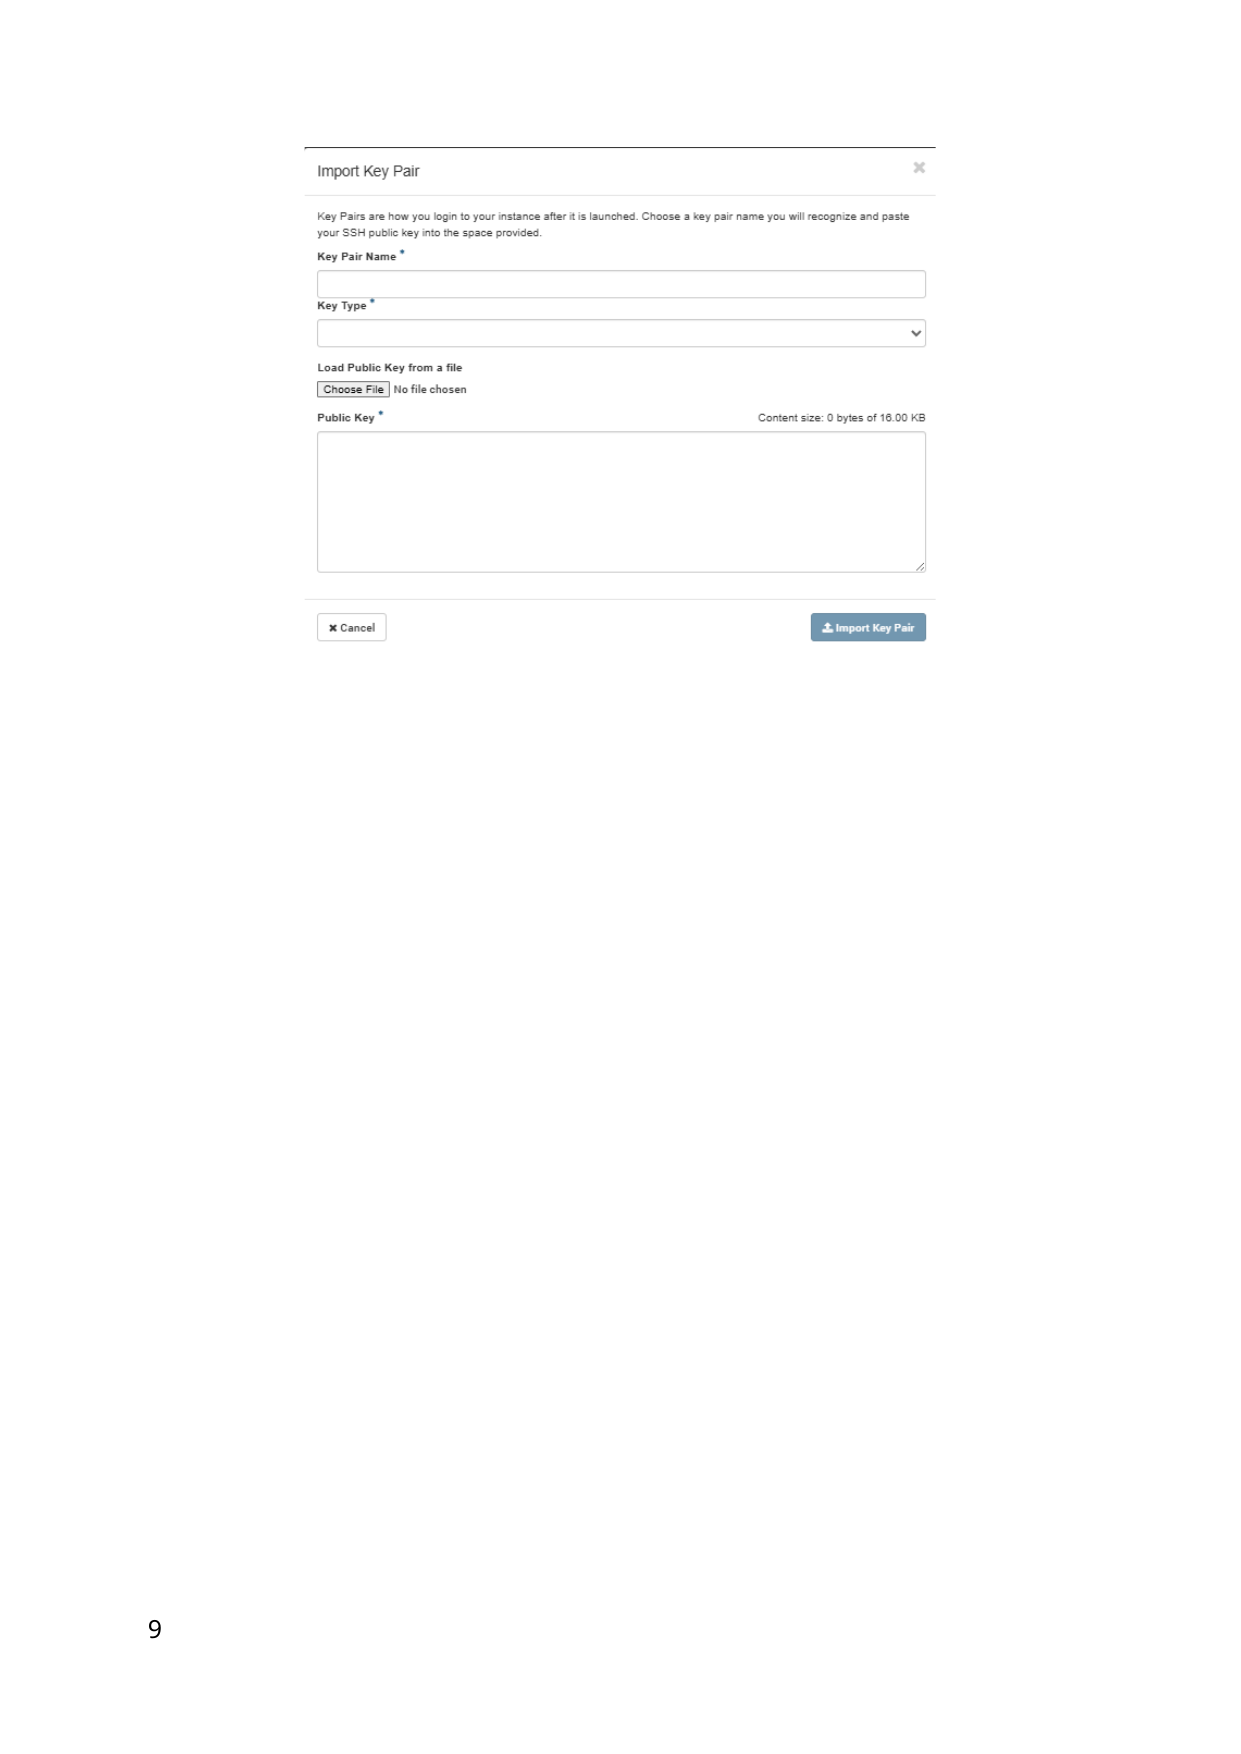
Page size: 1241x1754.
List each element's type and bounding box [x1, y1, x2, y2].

picture [304, 147, 936, 649]
